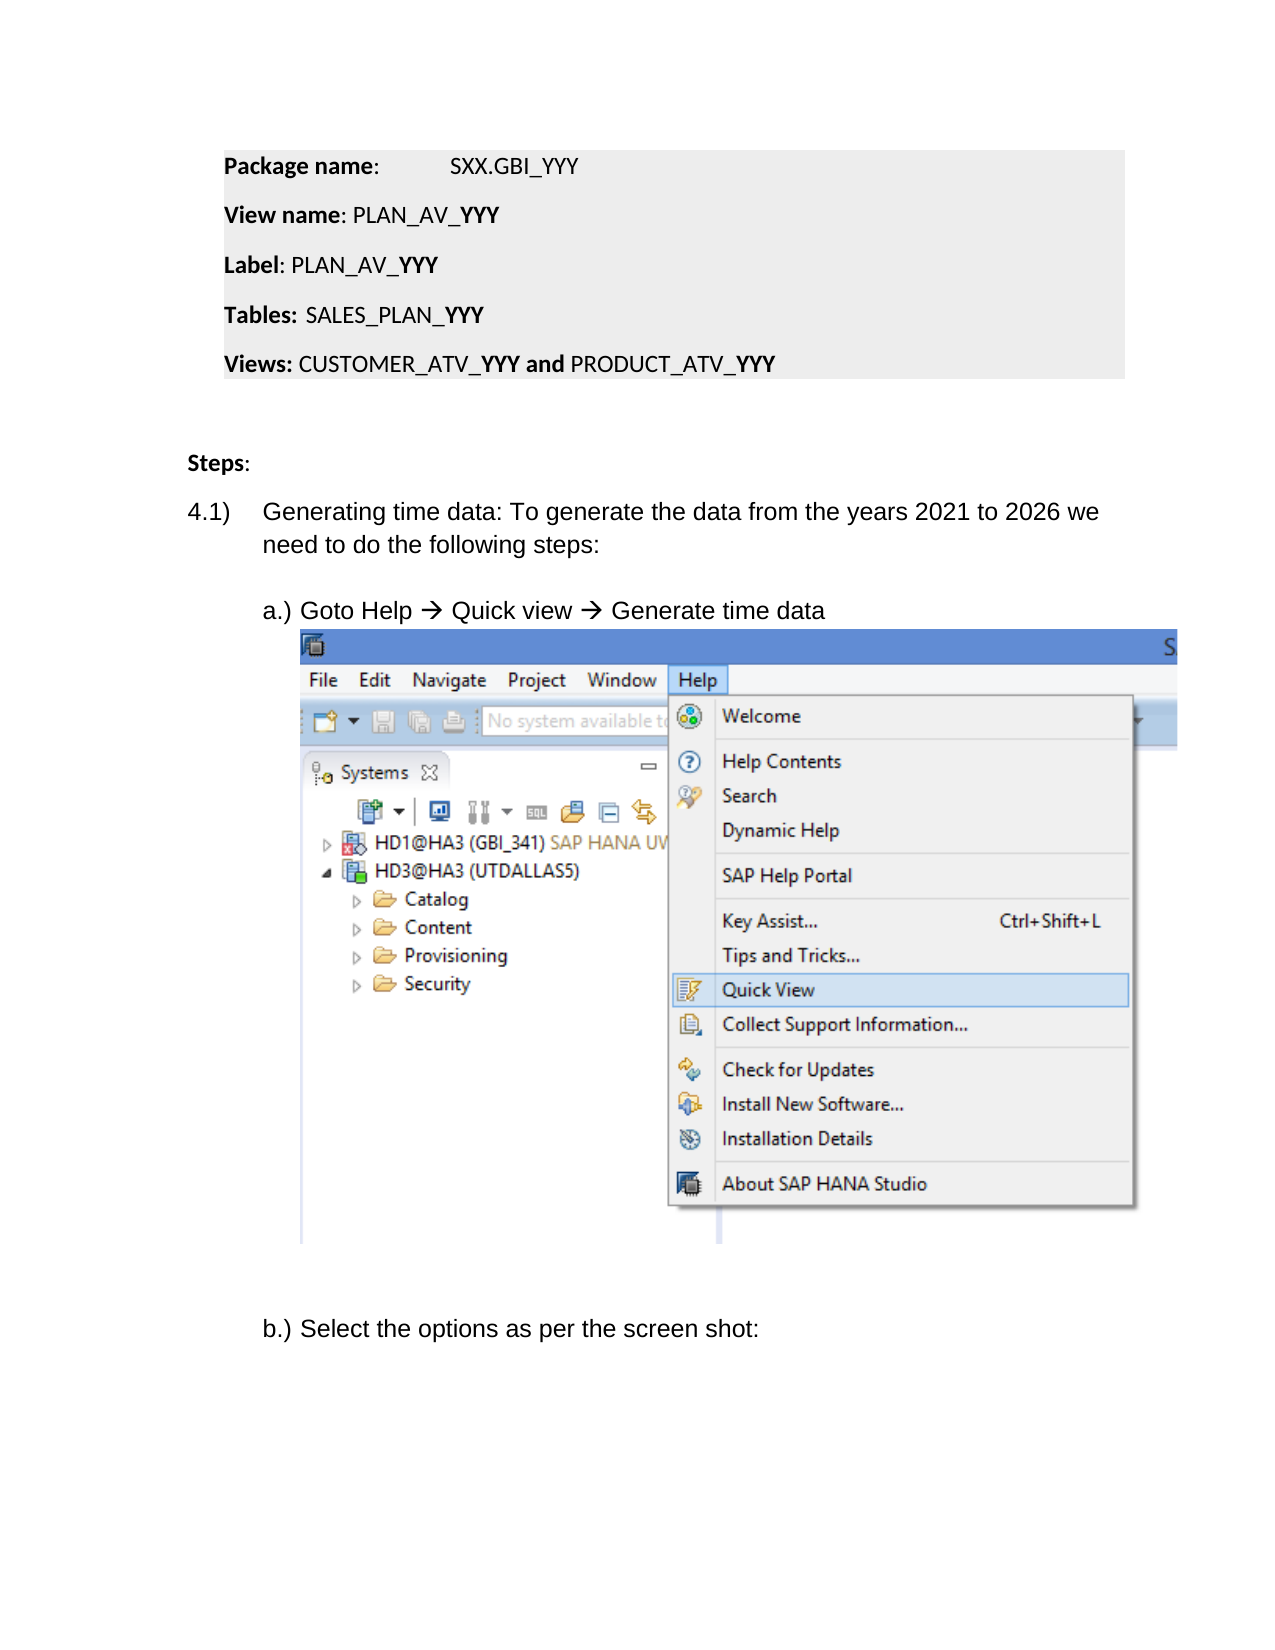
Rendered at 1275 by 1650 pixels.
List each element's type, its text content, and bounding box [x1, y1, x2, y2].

list Generating time data: To generate the data from the years 2021 to 2026 we need to do the following steps: [187, 497, 1125, 559]
text Tables: SALES_PLAN_YYY [224, 299, 1125, 329]
list Goto Help Quick view Generate time data [262, 596, 1125, 625]
list Select the options as per the screen shot: [262, 1313, 1125, 1342]
text Label: PLAN_AV_YYY [224, 249, 1125, 280]
text Views: CUSTOMER_ATV_YYY and PRODUCT_ATV_YYY [224, 348, 1125, 379]
text Package name: SXX.GBI_YYY [224, 150, 1125, 181]
text Steps: [187, 447, 1125, 478]
text View name: PLAN_AV_YYY [224, 199, 1125, 230]
picture [300, 629, 1178, 1244]
